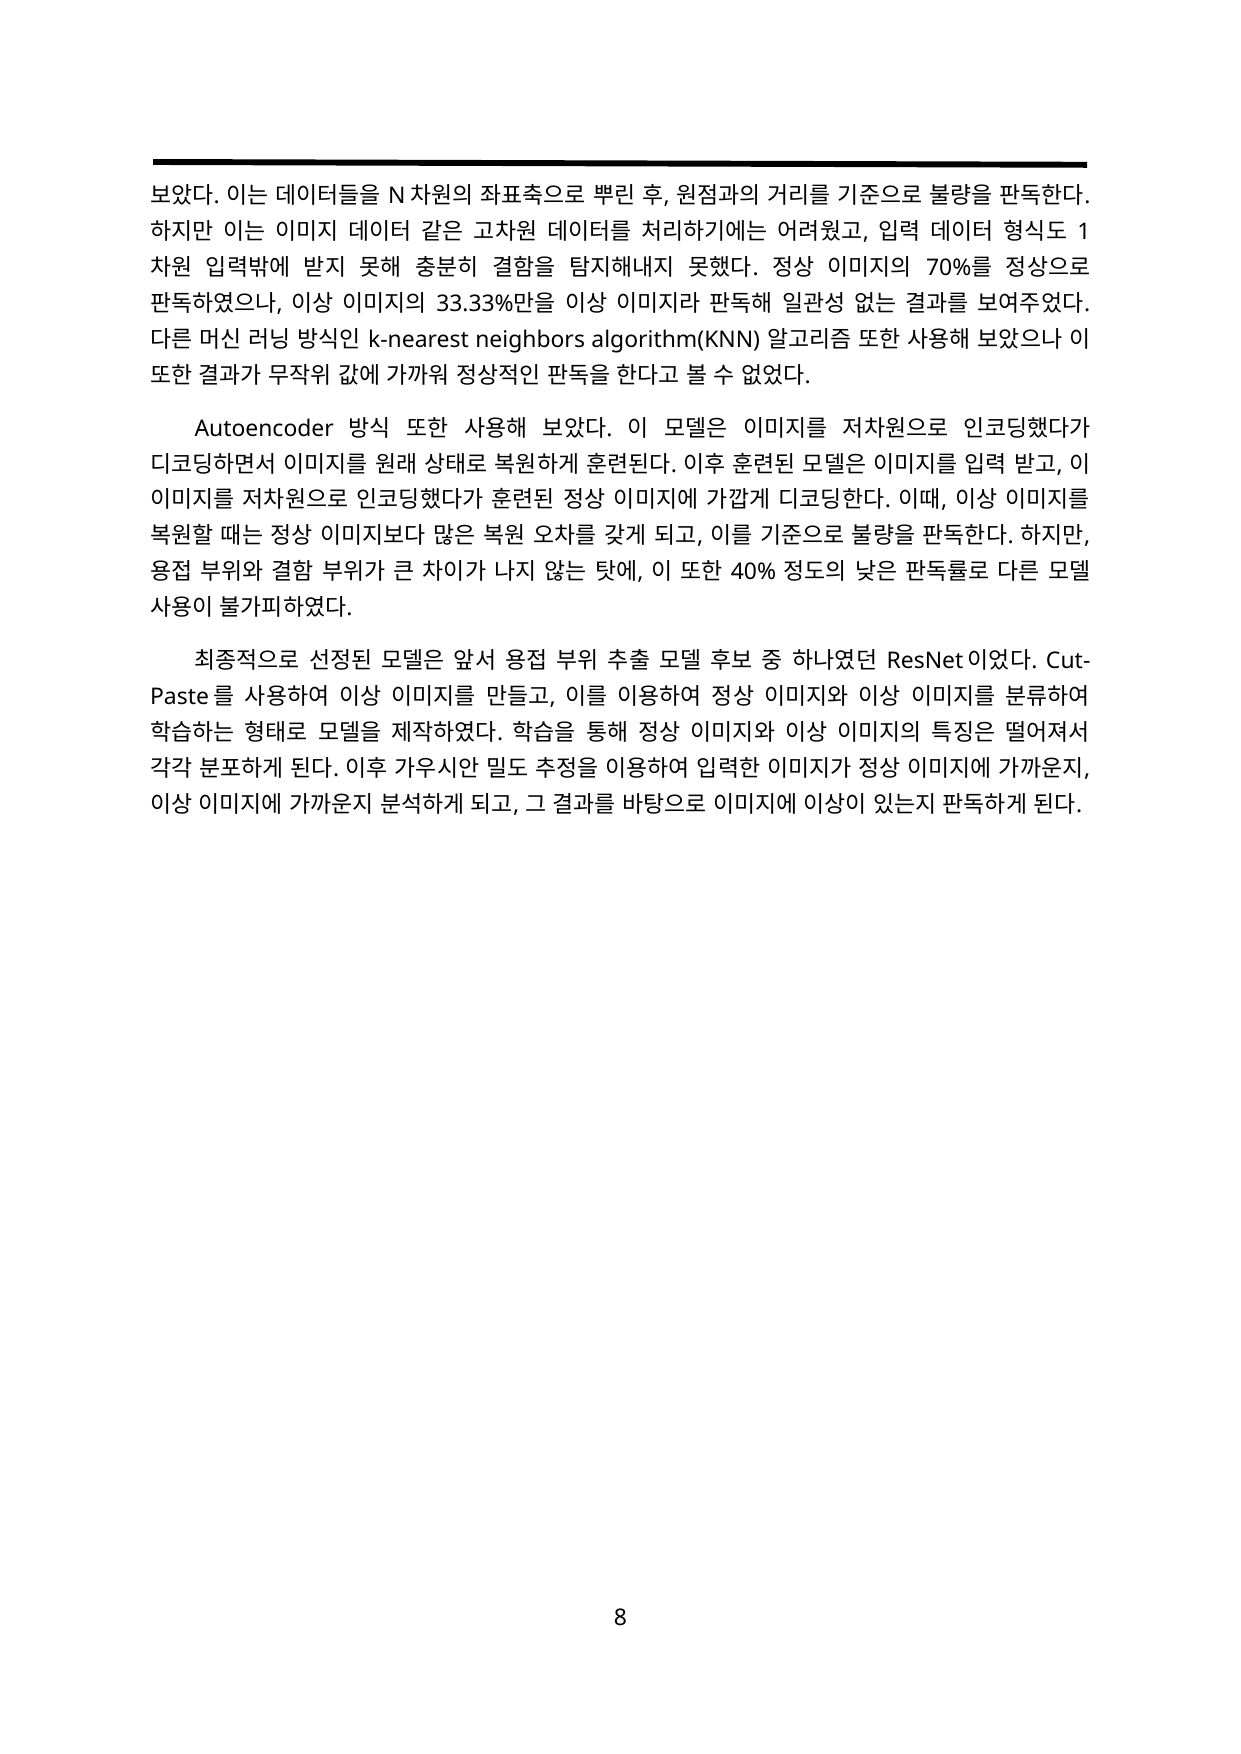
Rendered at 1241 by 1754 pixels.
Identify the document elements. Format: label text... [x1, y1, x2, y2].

text Autoencoder 방식 또한 사용해 보았다. 이 모델은 이미지를 저차원으로 인코딩했다가 디코딩하면서 이미지를 원래 상태로 복원하게 훈련된다. 이후 훈련된 모델은 이미지를 입력 받고, 이 이미지를 저차원으로 인코딩했다가 훈련된 정상 이미지에 가깝게 디코딩한다. 이때, 이상 이미지를 복원할 때는 정상 이미지보다 많은 복원 오차를 갖게 되고, 이를 기준으로 불량을 판독한다. 하지만, 용접 부위와 결함 부위가 큰 차이가 나지 않는 탓에, 이 또한 40% 정도의 낮은 판독률로 다른 모델 사용이 불가피하였다. [150, 409, 1090, 622]
text 최종적으로 선정된 모델은 앞서 용접 부위 추출 모델 후보 중 하나였던 ResNet이었다. Cut-Paste를 사용하여 이상 이미지를 만들고, 이를 이용하여 정상 이미지와 이상 이미지를 분류하여 학습하는 형태로 모델을 제작하였다. 학습을 통해 정상 이미지와 이상 이미지의 특징은 떨어져서 각각 분포하게 된다. 이후 가우시안 밀도 추정을 이용하여 입력한 이미지가 정상 이미지에 가까운지, 이상 이미지에 가까운지 분석하게 되고, 그 결과를 바탕으로 이미지에 이상이 있는지 판독하게 된다. [150, 642, 1090, 819]
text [150, 177, 1090, 390]
